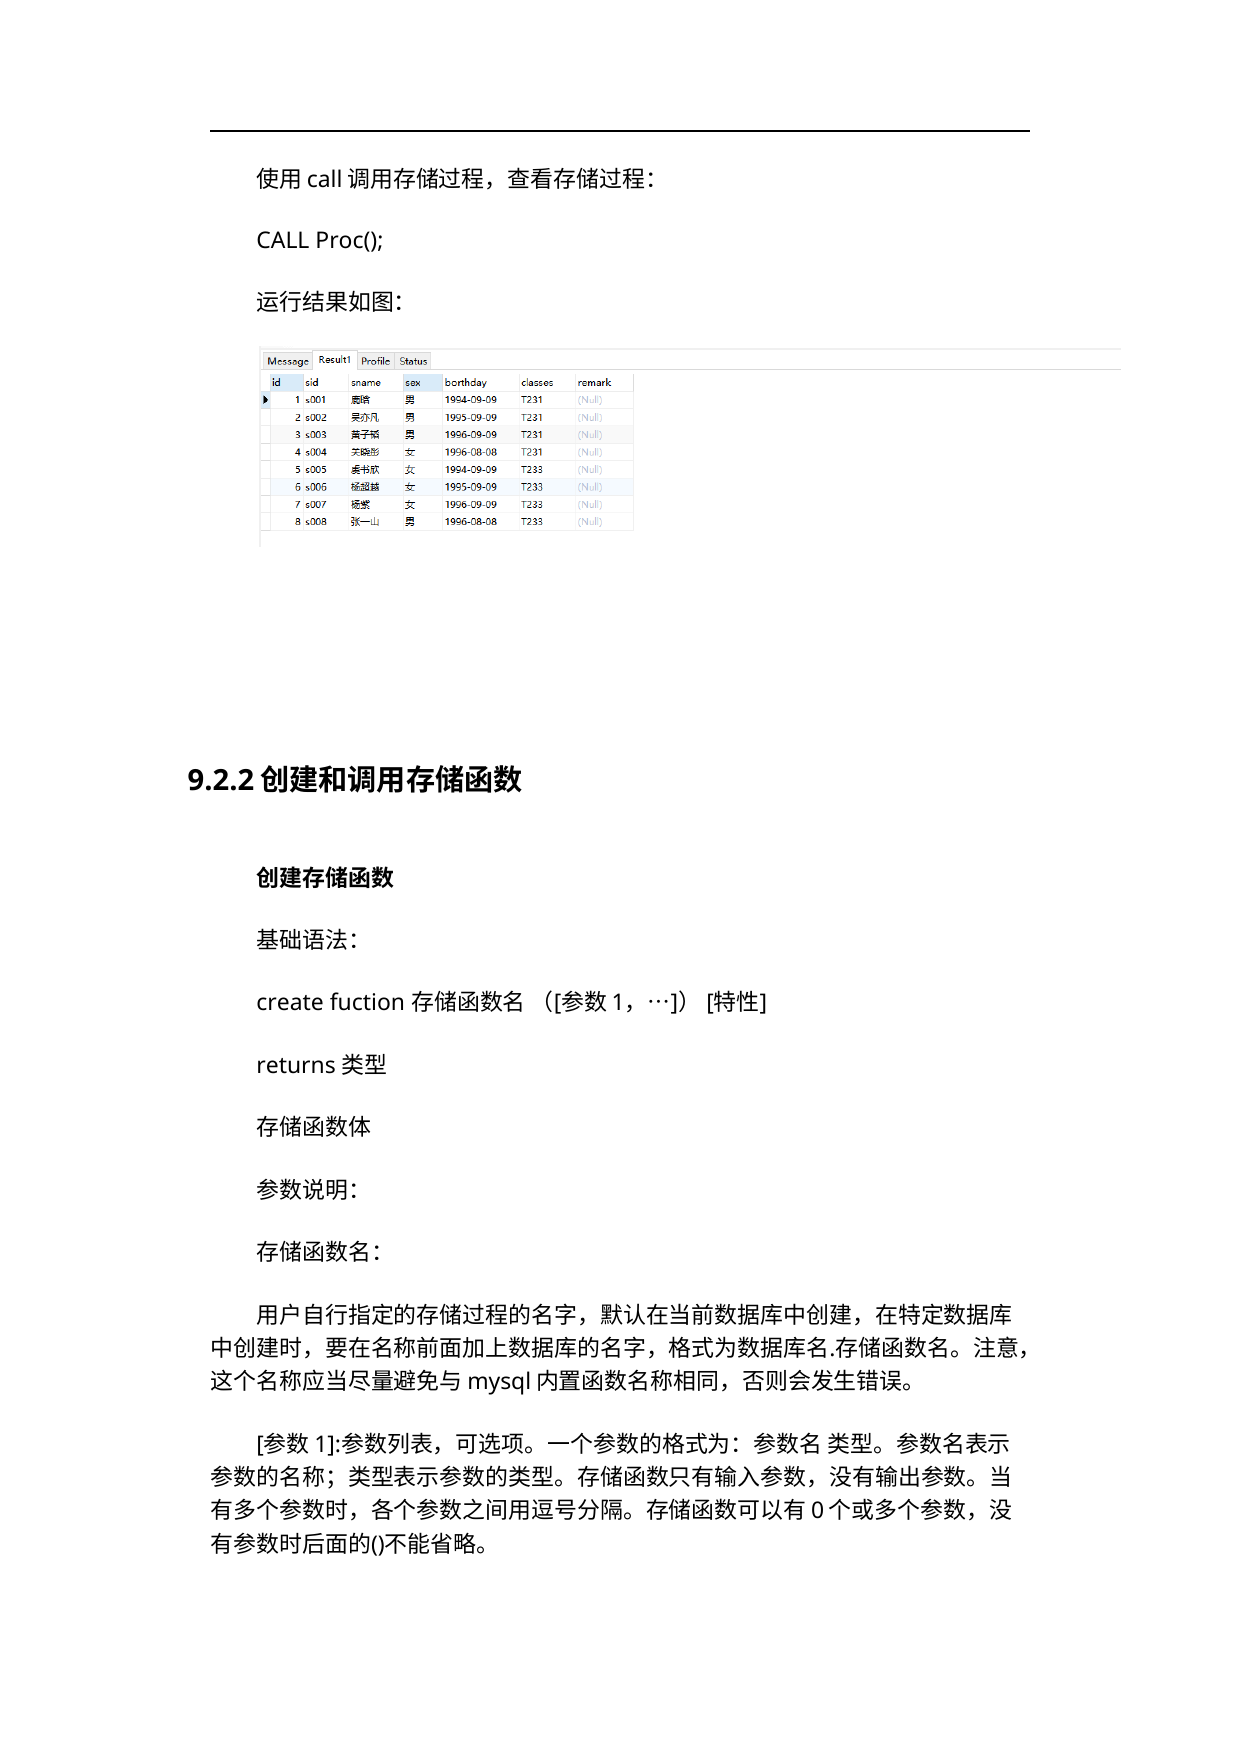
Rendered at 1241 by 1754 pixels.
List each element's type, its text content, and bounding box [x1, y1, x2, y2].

list 使用call调用存储过程，查看存储过程： [210, 161, 1030, 194]
list create fuction 存储函数名 （[参数1，…]） [特性] [210, 984, 1030, 1018]
list 用户自行指定的存储过程的名字，默认在当前数据库中创建，在特定数据库中创建时，要在名称前面加上数据库的名字，格式为数据库名.存储函数名。注意，这个名称应当尽量避免与mysql内置函数名称相同，否则会发生错误。 [210, 1296, 1030, 1396]
list 运行结果如图： [210, 284, 1030, 317]
list 参数说明： [210, 1172, 1030, 1205]
list 存储函数体 [210, 1109, 1030, 1142]
list returns 类型 [210, 1047, 1030, 1080]
list 存储函数名： [210, 1234, 1030, 1267]
list CALL Proc(); [210, 224, 1030, 255]
picture [256, 346, 1121, 547]
list 创建存储函数 [210, 859, 1030, 893]
list 基础语法： [210, 922, 1030, 955]
list [参数1]:参数列表，可选项。一个参数的格式为：参数名 类型。参数名表示参数的名称；类型表示参数的类型。存储函数只有输入参数，没有输出参数。当有多个参数时，各个参数之间用逗号分隔。存储函数可以有0个或多个参数，没有参数时后面的()不能省略。 [210, 1426, 1030, 1559]
